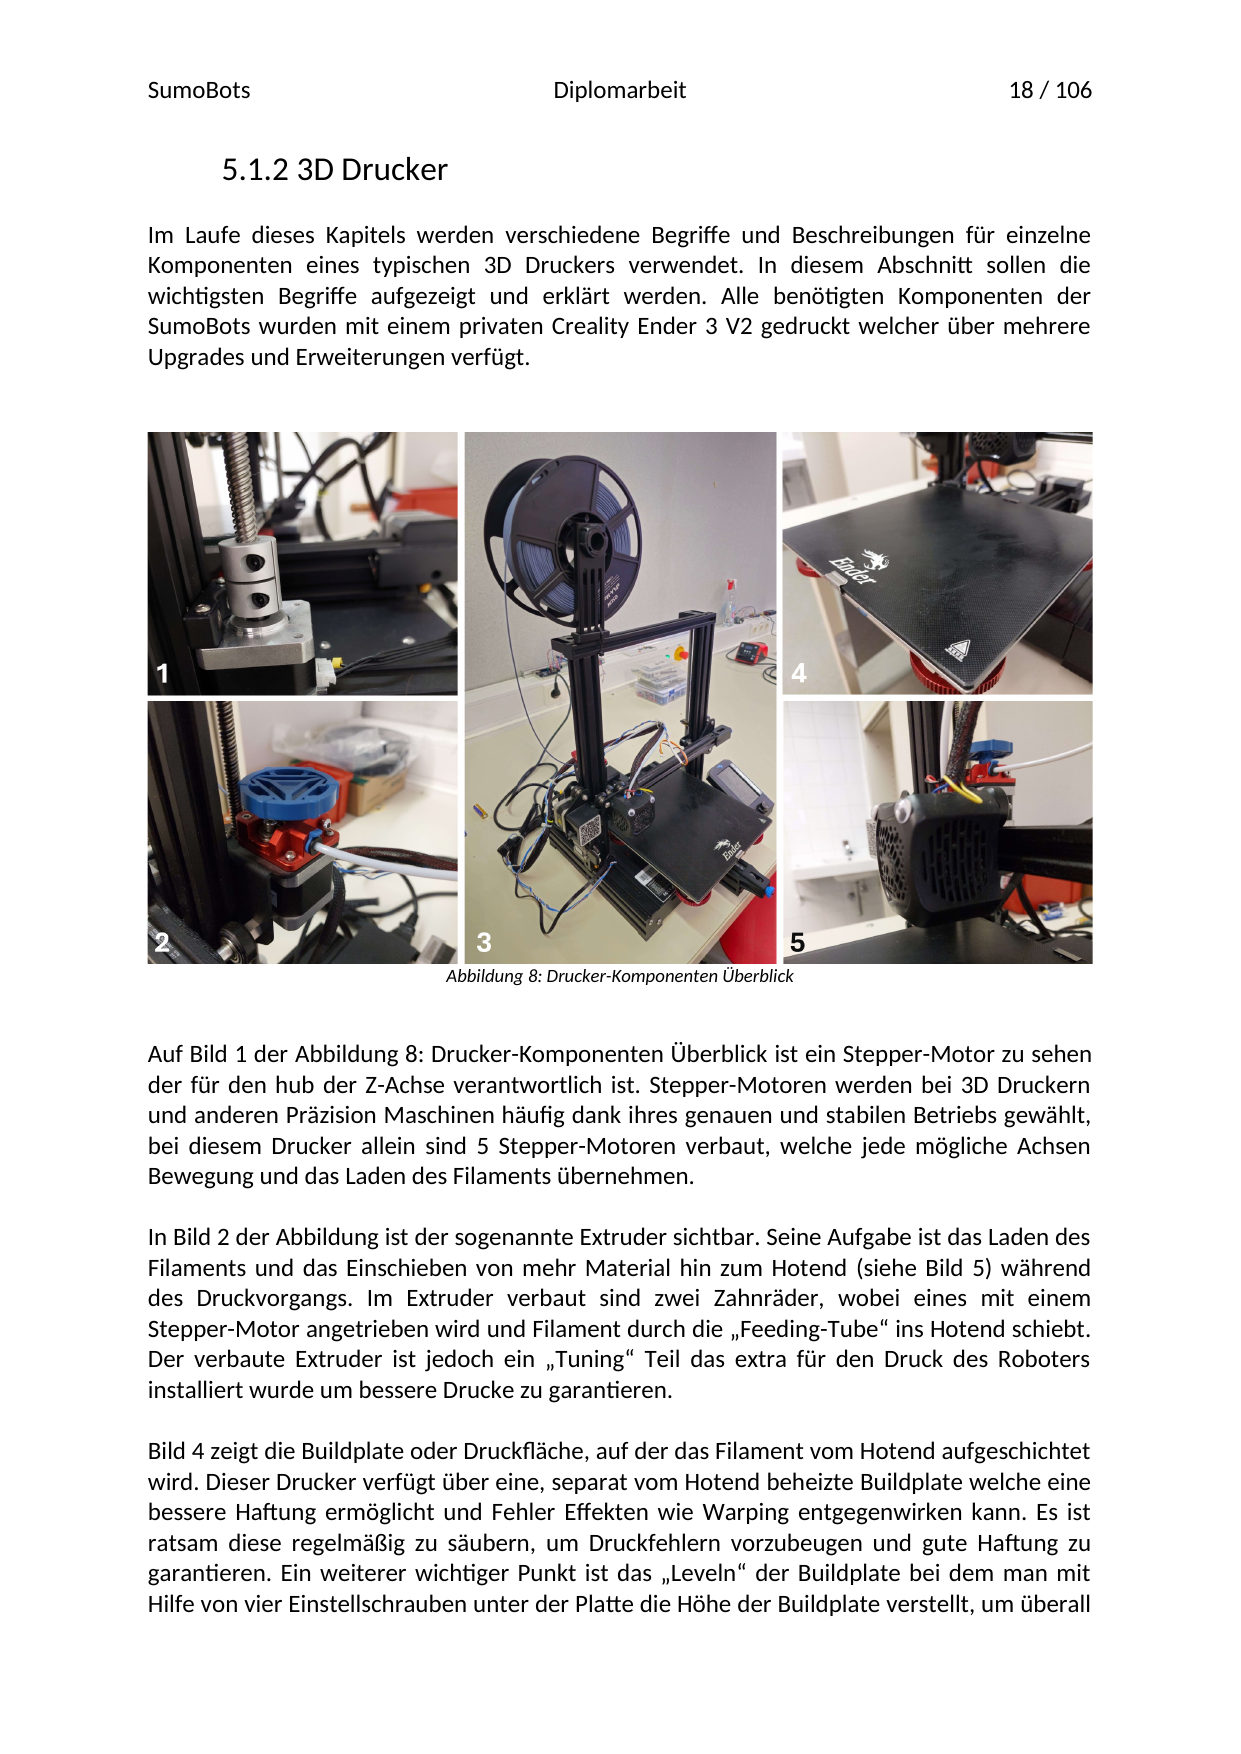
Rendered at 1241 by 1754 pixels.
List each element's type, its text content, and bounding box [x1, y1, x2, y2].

text Abbildung 8: Drucker-Komponenten Überblick [148, 964, 1093, 987]
text In Bild 2 der Abbildung ist der sogenannte Extruder sichtbar. Seine Aufgabe ist das Laden des Filaments und das Einschieben von mehr Material hin zum Hotend (siehe Bild 5) während des Druckvorgangs. Im Extruder verbaut sind zwei Zahnräder, wobei eines mit einem Stepper-Motor angetrieben wird und Filament durch die „Feeding-Tube“ ins Hotend schiebt. Der verbaute Extruder ist jedoch ein „Tuning“ Teil das extra für den Druck des Roboters installiert wurde um bessere Drucke zu garantieren. [148, 1221, 1093, 1404]
subtitle 3D Drucker [221, 148, 1093, 188]
text Auf Bild 1 der Abbildung 8: Drucker-Komponenten Überblick ist ein Stepper-Motor zu sehen der für den hub der Z-Achse verantwortlich ist. Stepper-Motoren werden bei 3D Druckern und anderen Präzision Maschinen häufig dank ihres genauen und stabilen Betriebs gewählt, bei diesem Drucker allein sind 5 Stepper-Motoren verbaut, welche jede mögliche Achsen Bewegung und das Laden des Filaments übernehmen. [148, 1038, 1093, 1191]
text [148, 1435, 1093, 1618]
text Im Laufe dieses Kapitels werden verschiedene Begriffe und Beschreibungen für einzelne Komponenten eines typischen 3D Druckers verwendet. In diesem Abschnitt sollen die wichtigsten Begriffe aufgezeigt und erklärt werden. Alle benötigten Komponenten der SumoBots wurden mit einem privaten Creality Ender 3 V2 gedruckt welcher über mehrere Upgrades und Erweiterungen verfügt. [148, 219, 1093, 371]
picture [147, 432, 1093, 964]
